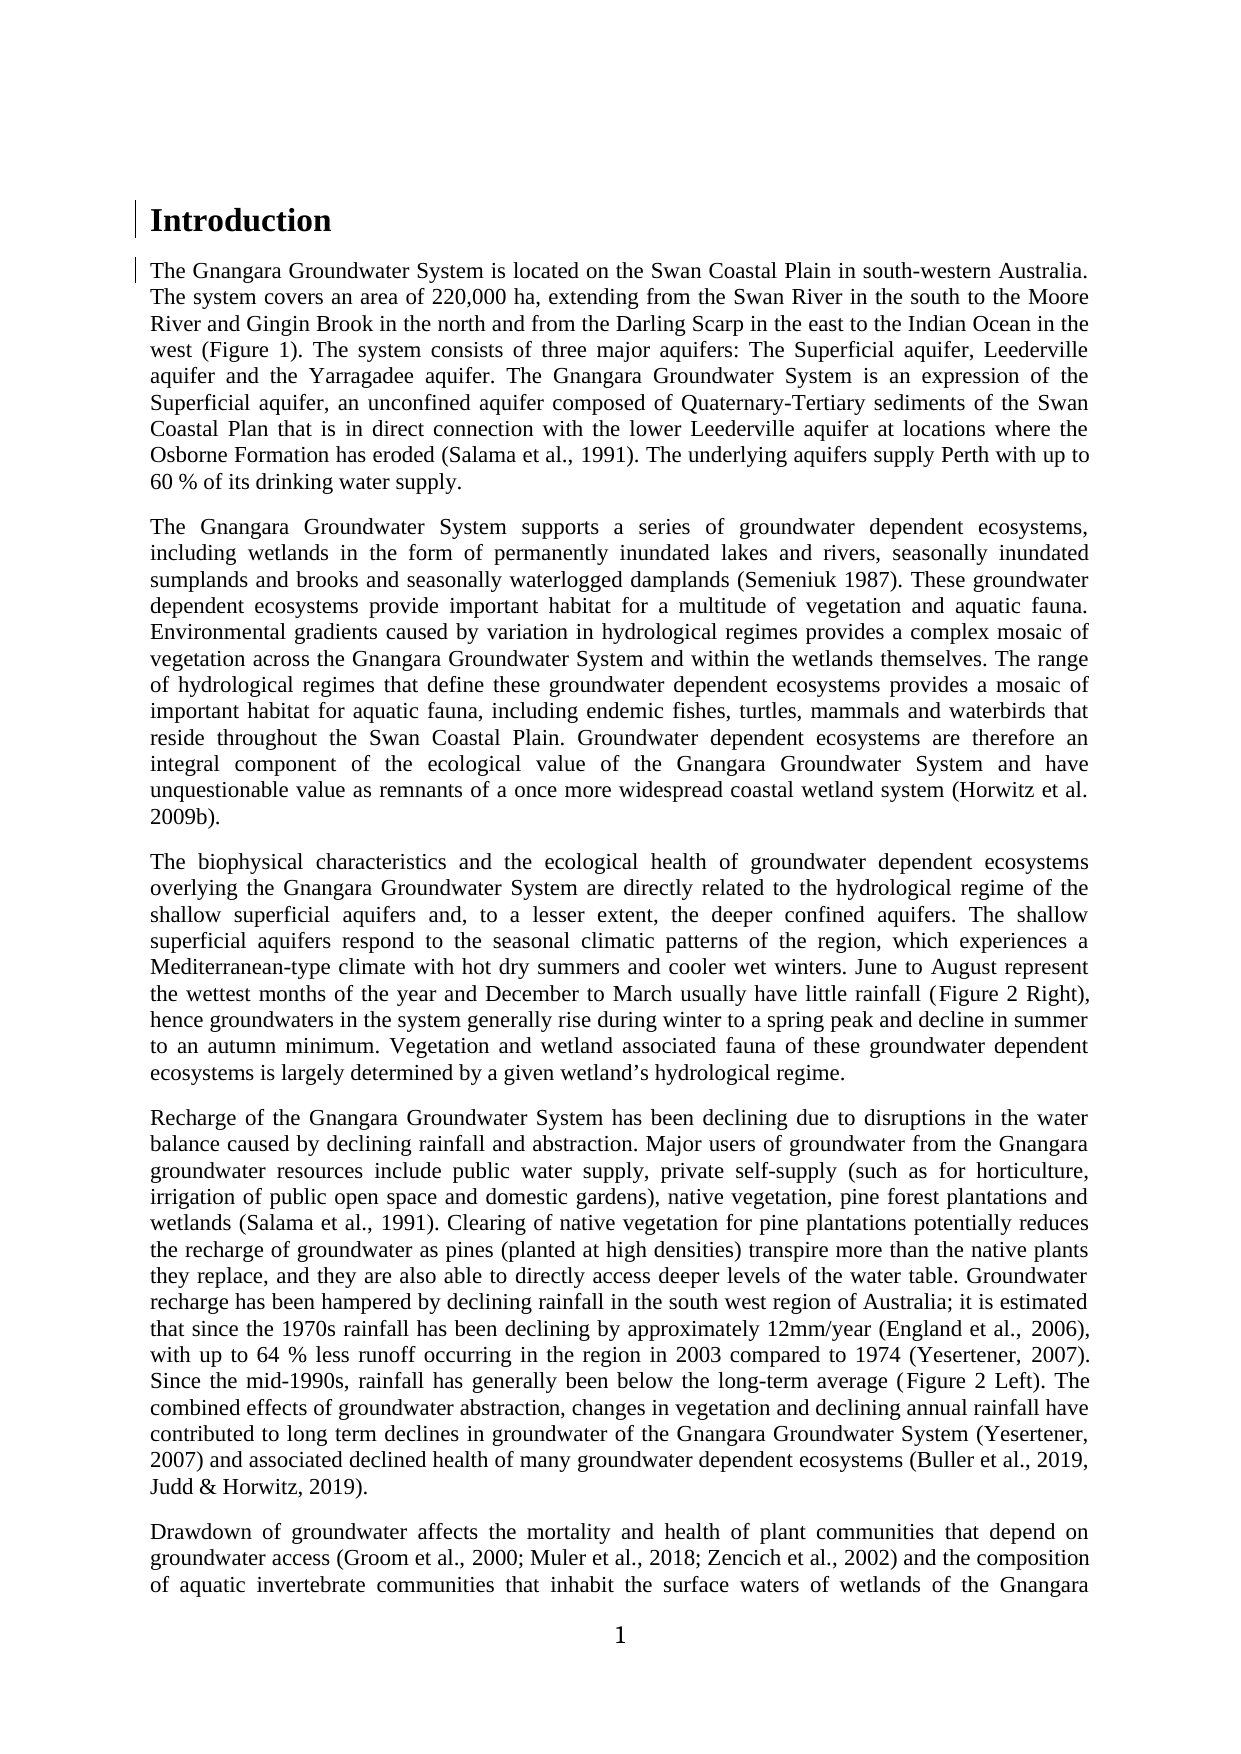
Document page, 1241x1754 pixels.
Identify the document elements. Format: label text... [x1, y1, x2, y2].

subtitle Introduction [150, 200, 1090, 238]
text The Gnangara Groundwater System is located on the Swan Coastal Plain in south-western Australia. The system covers an area of 220,000 ha, extending from the Swan River in the south to the Moore River and Gingin Brook in the north and from the Darling Scarp in the east to the Indian Ocean in the west (Figure 1). The system consists of three major aquifers: The Superficial aquifer, Leederville aquifer and the Yarragadee aquifer. The Gnangara Groundwater System is an expression of the Superficial aquifer, an unconfined aquifer composed of Quaternary-Tertiary sediments of the Swan Coastal Plan that is in direct connection with the lower Leederville aquifer at locations where the Osborne Formation has eroded (Salama et al., 1991). The underlying aquifers supply Perth with up to 60 % of its drinking water supply. [150, 257, 1090, 494]
text The biophysical characteristics and the ecological health of groundwater dependent ecosystems overlying the Gnangara Groundwater System are directly related to the hydrological regime of the shallow superficial aquifers and, to a lesser extent, the deeper confined aquifers. The shallow superficial aquifers respond to the seasonal climatic patterns of the region, which experiences a Mediterranean-type climate with hot dry summers and cooler wet winters. June to August represent the wettest months of the year and December to March usually have little rainfall (Figure 2 Right), hence groundwaters in the system generally rise during winter to a spring peak and decline in summer to an autumn minimum. Vegetation and wetland associated fauna of these groundwater dependent ecosystems is largely determined by a given wetland’s hydrological regime. [150, 848, 1090, 1085]
text The Gnangara Groundwater System supports a series of groundwater dependent ecosystems, including wetlands in the form of permanently inundated lakes and rivers, seasonally inundated sumplands and brooks and seasonally waterlogged damplands (Semeniuk 1987). These groundwater dependent ecosystems provide important habitat for a multitude of vegetation and aquatic fauna. Environmental gradients caused by variation in hydrological regimes provides a complex mosaic of vegetation across the Gnangara Groundwater System and within the wetlands themselves. The range of hydrological regimes that define these groundwater dependent ecosystems provides a mosaic of important habitat for aquatic fauna, including endemic fishes, turtles, mammals and waterbirds that reside throughout the Swan Coastal Plain. Groundwater dependent ecosystems are therefore an integral component of the ecological value of the Gnangara Groundwater System and have unquestionable value as remnants of a once more widespread coastal wetland system (Horwitz et al. 2009b). [150, 513, 1090, 829]
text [150, 1518, 1090, 1597]
text Recharge of the Gnangara Groundwater System has been declining due to disruptions in the water balance caused by declining rainfall and abstraction. Major users of groundwater from the Gnangara groundwater resources include public water supply, private self-supply (such as for horticulture, irrigation of public open space and domestic gardens), native vegetation, pine forest plantations and wetlands (Salama et al., 1991). Clearing of native vegetation for pine plantations potentially reduces the recharge of groundwater as pines (planted at high densities) transpire more than the native plants they replace, and they are also able to directly access deeper levels of the water table. Groundwater recharge has been hampered by declining rainfall in the south west region of Australia; it is estimated that since the 1970s rainfall has been declining by approximately 12mm/year (England et al., 2006), with up to 64 % less runoff occurring in the region in 2003 compared to 1974 (Yesertener, 2007). Since the mid-1990s, rainfall has generally been below the long-term average (Figure 2 Left). The combined effects of groundwater abstraction, changes in vegetation and declining annual rainfall have contributed to long term declines in groundwater of the Gnangara Groundwater System (Yesertener, 2007) and associated declined health of many groundwater dependent ecosystems (Buller et al., 2019, Judd & Horwitz, 2019). [150, 1104, 1090, 1499]
